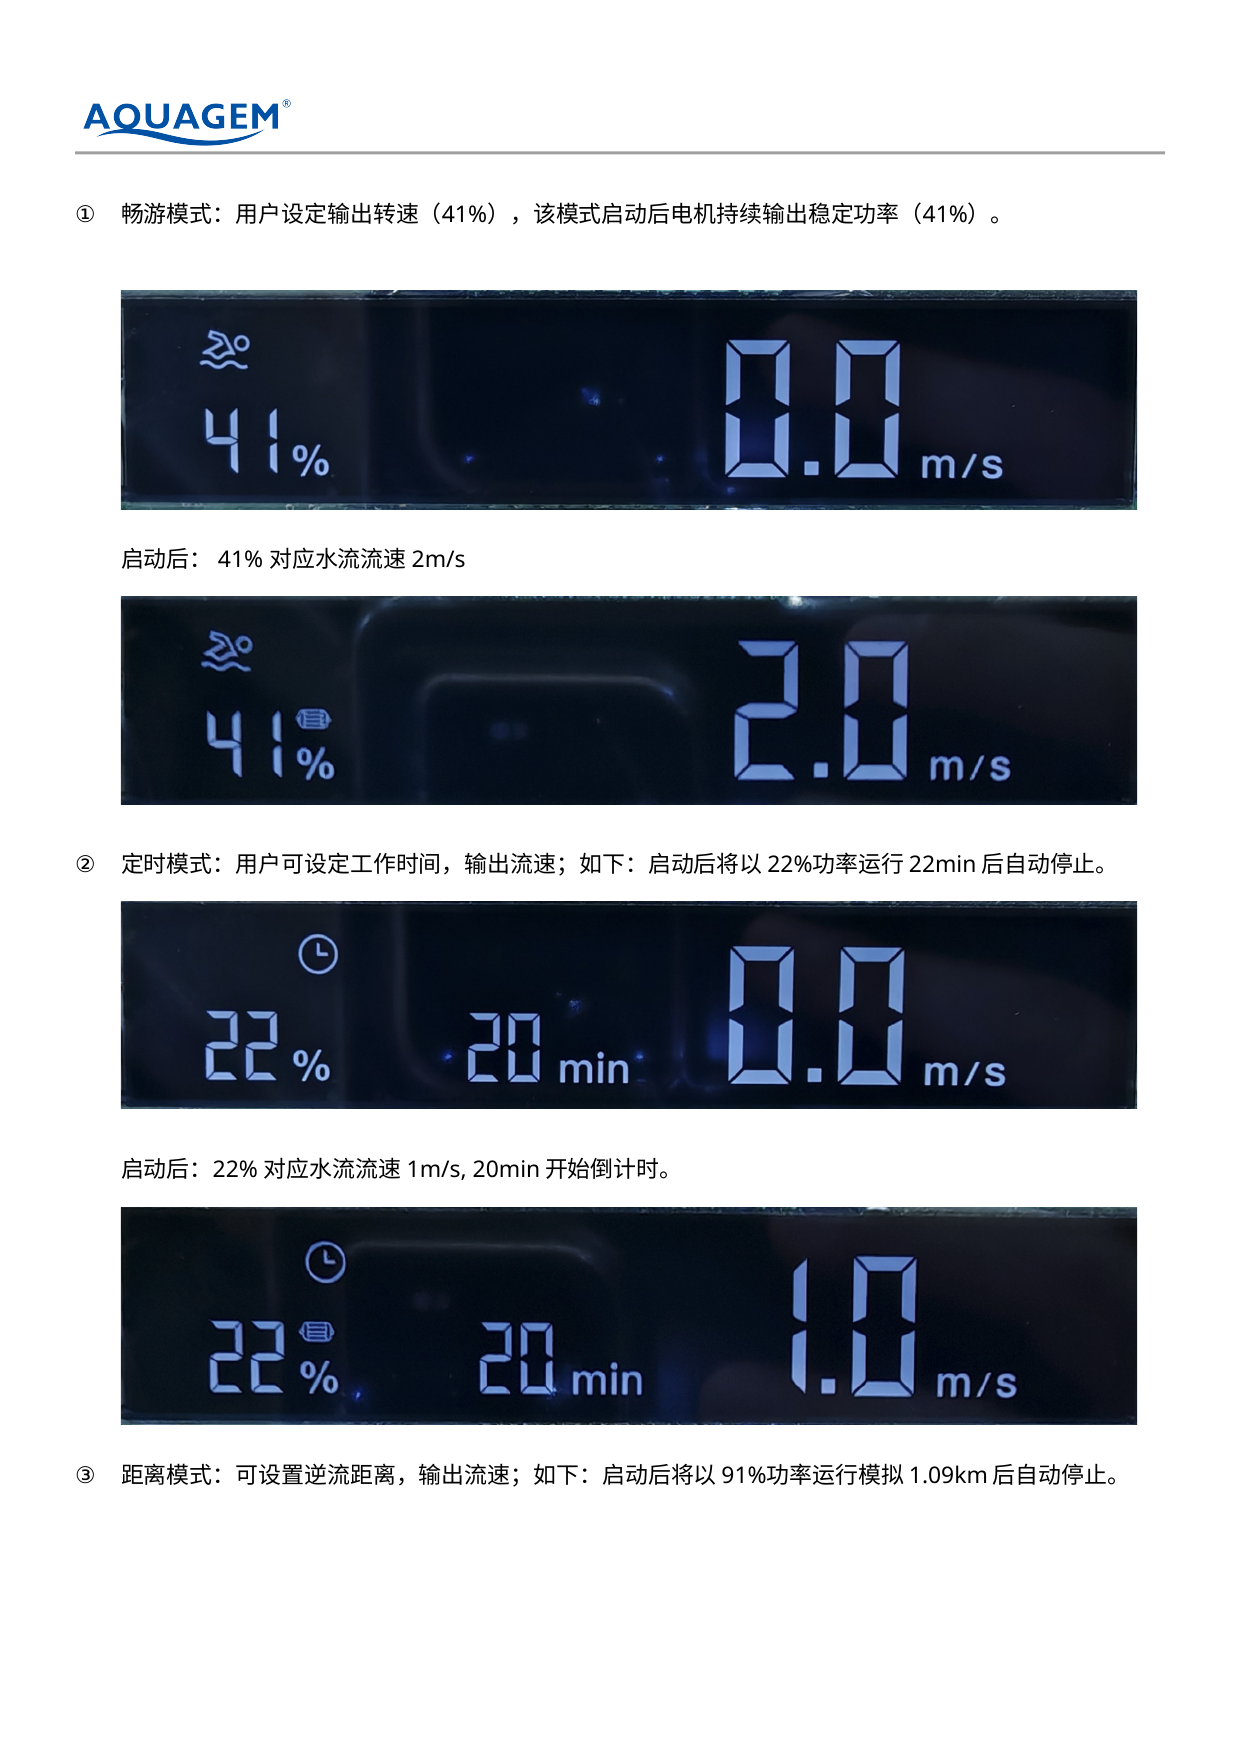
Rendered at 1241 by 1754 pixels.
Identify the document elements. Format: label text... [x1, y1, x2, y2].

picture [120, 596, 1138, 805]
picture [120, 901, 1138, 1109]
picture [120, 1207, 1138, 1425]
text 启动后：22% 对应水流流速 1m/s, 20min开始倒计时。 [121, 1135, 1165, 1200]
picture [120, 290, 1138, 510]
list 距离模式：可设置逆流距离，输出流速；如下：启动后将以91%功率运行模拟1.09km后自动停止。 [75, 1441, 1165, 1506]
picture [75, 88, 305, 152]
list 定时模式：用户可设定工作时间，输出流速；如下：启动后将以22%功率运行22min后自动停止。 [75, 830, 1165, 895]
text 启动后： 41% 对应水流流速 2m/s [121, 524, 1165, 589]
